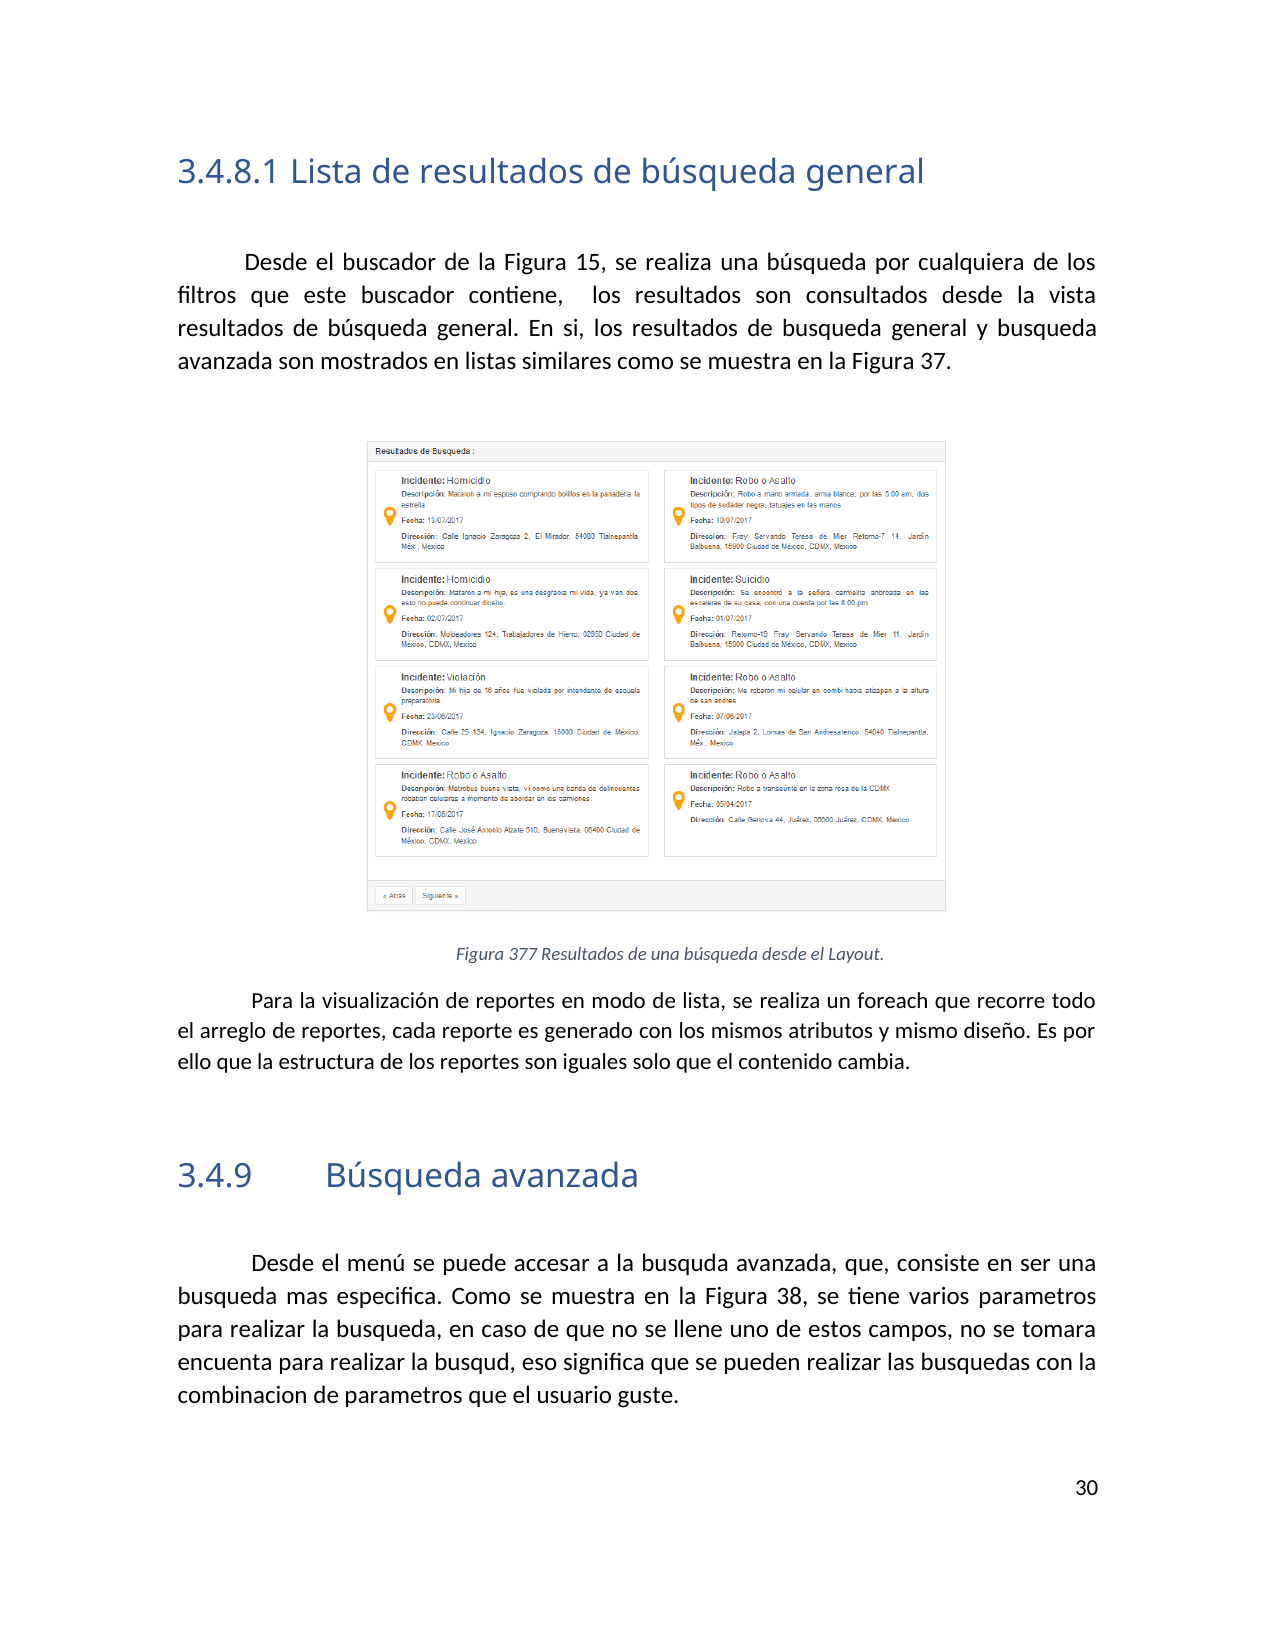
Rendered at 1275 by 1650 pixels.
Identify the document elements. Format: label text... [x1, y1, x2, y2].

picture [341, 424, 1002, 924]
subtitle Búsqueda avanzada [177, 1152, 1098, 1197]
text Figura 377 Resultados de una búsqueda desde el Layout. [244, 943, 1098, 966]
subtitle Lista de resultados de búsqueda general [177, 148, 1098, 193]
text Desde el menú se puede accesar a la busquda avanzada, que, consiste en ser una busqueda mas especifica. Como se muestra en la Figura 38, se tiene varios parametros para realizar la busqueda, en caso de que no se llene uno de estos campos, no se tomara encuenta para realizar la busqud, eso significa que se pueden realizar las busquedas con la combinacion de parametros que el usuario guste. [177, 1247, 1098, 1409]
text Desde el buscador de la Figura 15, se realiza una búsqueda por cualquiera de los filtros que este buscador contiene, los resultados son consultados desde la vista resultados de búsqueda general. En si, los resultados de busqueda general y busqueda avanzada son mostrados en listas similares como se muestra en la Figura 37. [177, 246, 1098, 375]
text Para la visualización de reportes en modo de lista, se realiza un foreach que recorre todo el arreglo de reportes, cada reporte es generado con los mismos atributos y mismo diseño. Es por ello que la estructura de los reportes son iguales solo que el contenido cambia. [177, 986, 1098, 1075]
